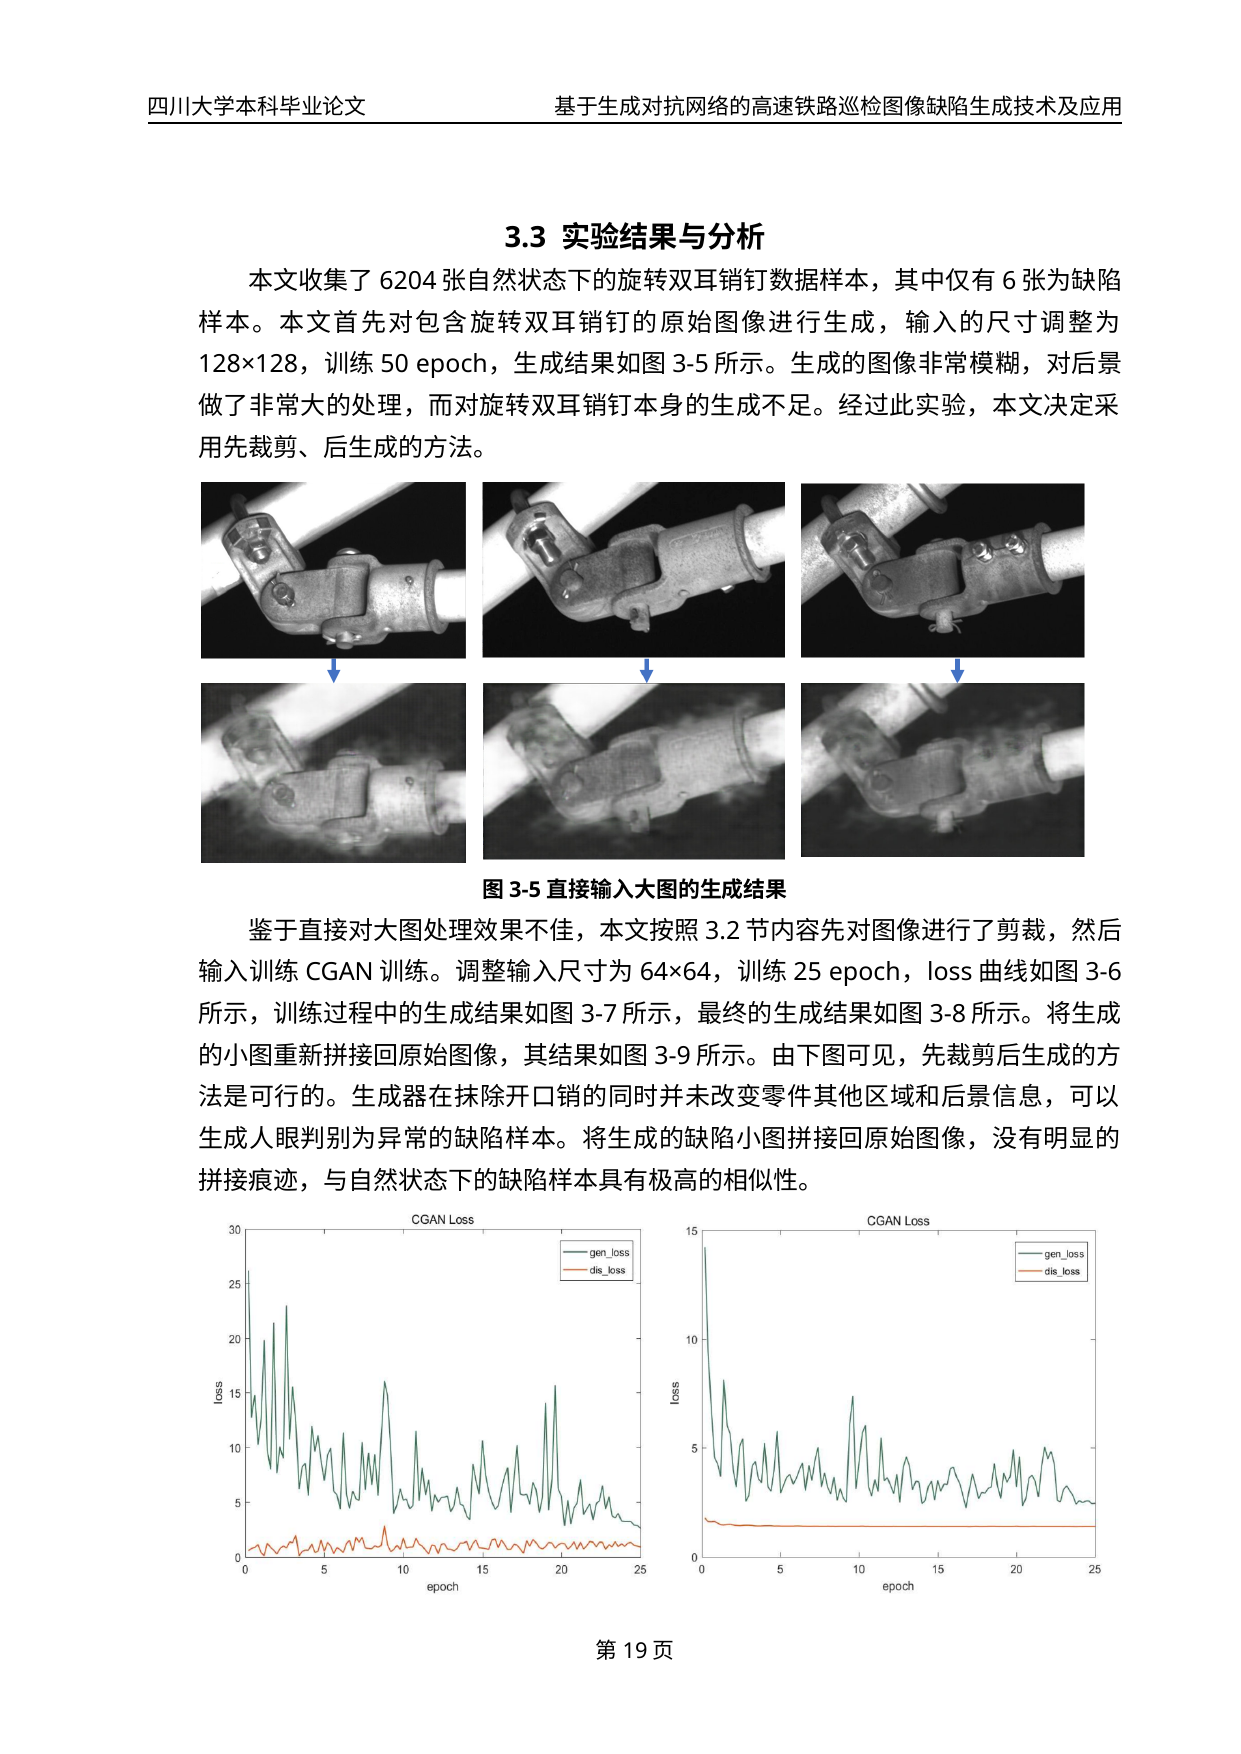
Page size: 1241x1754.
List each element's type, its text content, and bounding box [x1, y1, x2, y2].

text 鉴于直接对大图处理效果不佳，本文按照3.2节内容先对图像进行了剪裁，然后输入训练CGAN训练。调整输入尺寸为64×64，训练25 epoch，loss曲线如图3-6所示，训练过程中的生成结果如图3-7所示，最终的生成结果如图3-8所示。将生成的小图重新拼接回原始图像，其结果如图3-9所示。由下图可见，先裁剪后生成的方法是可行的。生成器在抹除开口销的同时并未改变零件其他区域和后景信息，可以生成人眼判别为异常的缺陷样本。将生成的缺陷小图拼接回原始图像，没有明显的拼接痕迹，与自然状态下的缺陷样本具有极高的相似性。 [198, 906, 1122, 1197]
subtitle 3.3 实验结果与分析 [148, 214, 1122, 256]
picture [670, 1211, 1106, 1594]
text 本文收集了6204张自然状态下的旋转双耳销钉数据样本，其中仅有6张为缺陷样本。本文首先对包含旋转双耳销钉的原始图像进行生成，输入的尺寸调整为128×128，训练50 epoch，生成结果如图3-5所示。生成的图像非常模糊，对后景做了非常大的处理，而对旋转双耳销钉本身的生成不足。经过此实验，本文决定采用先裁剪、后生成的方法。 [198, 256, 1122, 464]
picture [212, 1212, 649, 1595]
picture [200, 482, 1085, 864]
